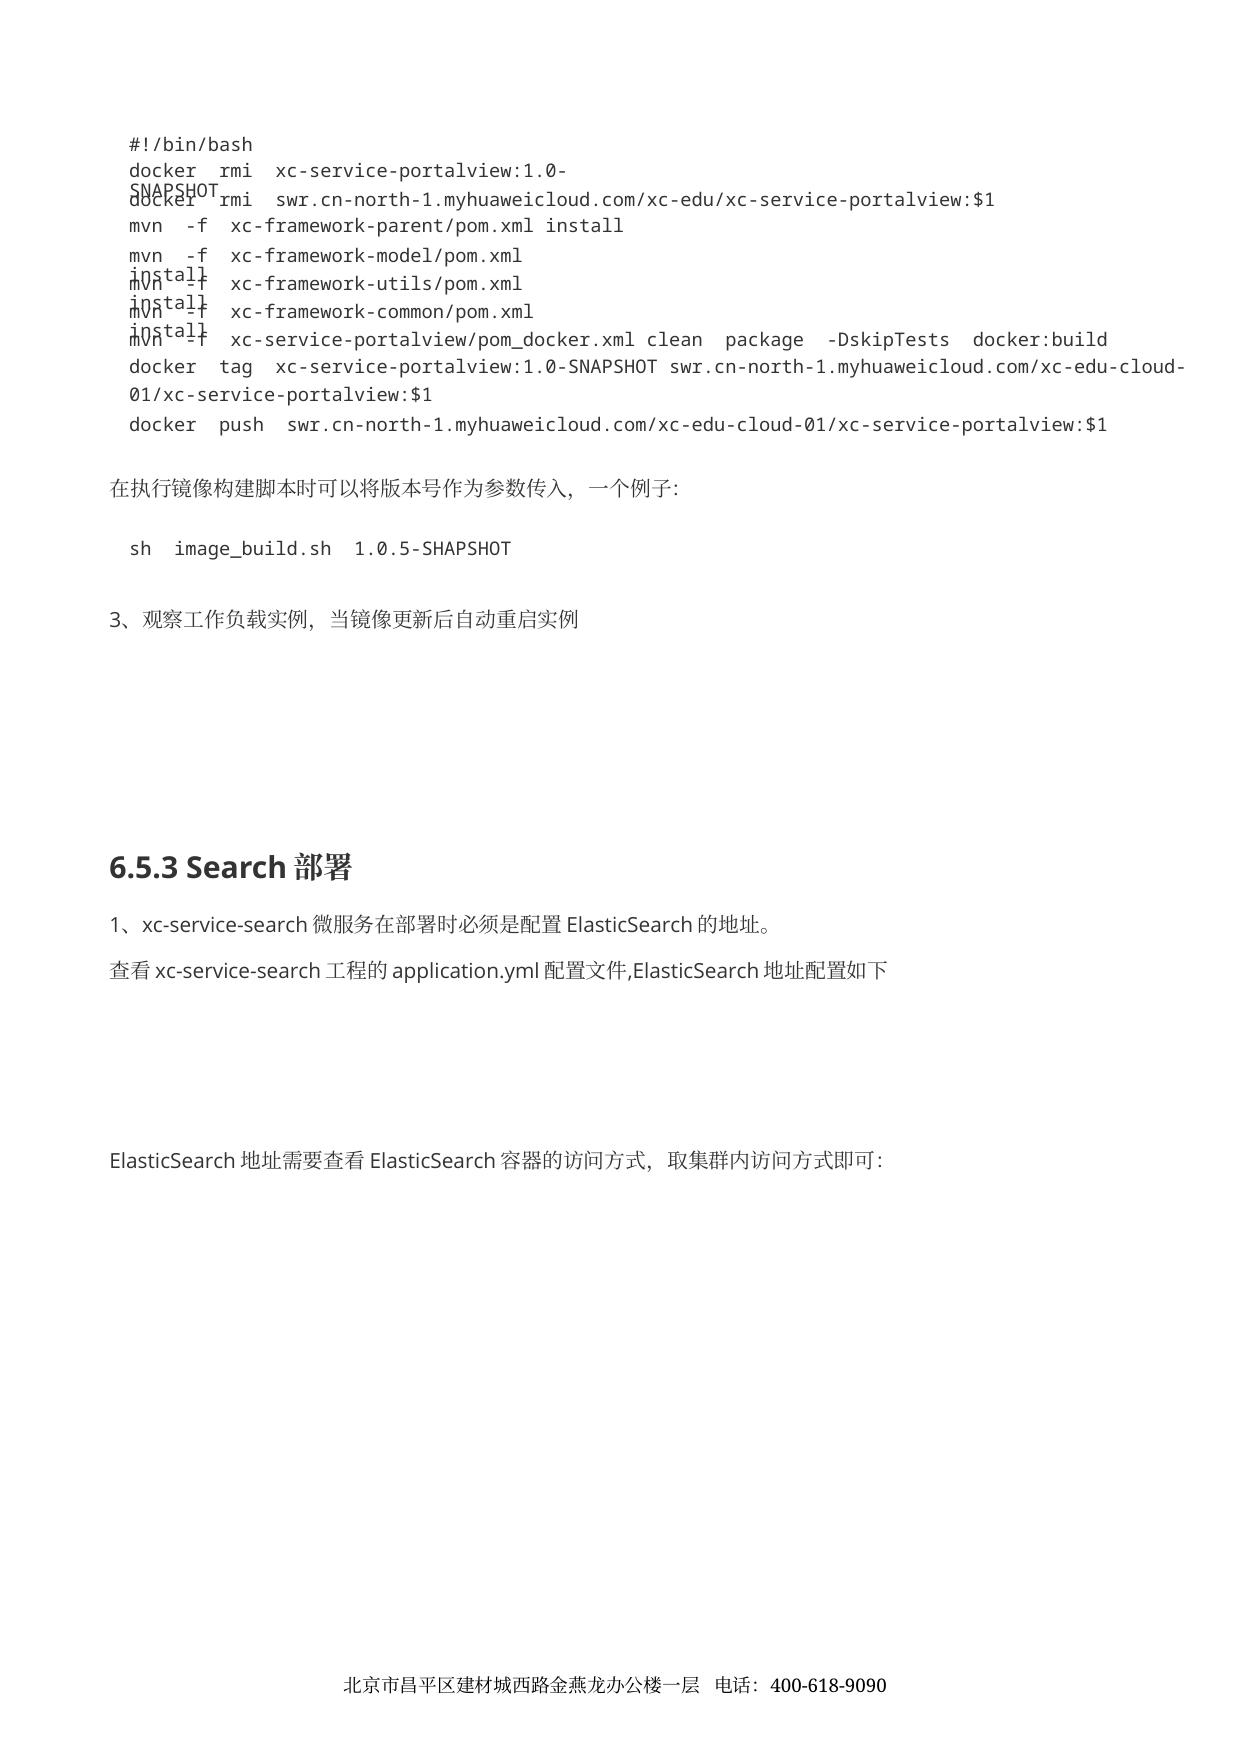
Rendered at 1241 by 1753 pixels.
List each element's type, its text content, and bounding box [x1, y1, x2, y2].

text 北京市昌平区建材城西路金燕龙办公楼一层 电话：400-618-9090 [343, 1677, 979, 1696]
text mvn ‐f xc‐framework‐utils/pom.xml install [129, 275, 603, 303]
text sh image_build.sh 1.0.5‐SHAPSHOT [129, 501, 763, 568]
text 6.5.3 Search部署 [109, 853, 395, 885]
text docker rmi xc‐service‐portalview:1.0‐SNAPSHOT [129, 163, 649, 191]
text 01/xc‐service‐portalview:$1 [129, 379, 1193, 407]
text 查看xc-service-search工程的application.yml配置文件,ElasticSearch地址配置如下 [109, 962, 958, 983]
text mvn ‐f xc‐service‐portalview/pom_docker.xml clean package ‐DskipTests docker:build [129, 332, 1193, 351]
text 3、观察工作负载实例，当镜像更新后自动重启实例 [109, 610, 637, 631]
text 在执行镜像构建脚本时可以将版本号作为参数传入，一个例子： [109, 480, 763, 501]
text mvn ‐f xc‐framework‐parent/pom.xml install [129, 210, 996, 238]
text #!/bin/bash [129, 136, 268, 155]
text docker push swr.cn‐north‐1.myhuaweicloud.com/xc‐edu‐cloud‐01/xc‐service‐portalview:$1 [129, 416, 1112, 435]
text ElasticSearch地址需要查看ElasticSearch容器的访问方式，取集群内访问方式即可： [109, 1152, 977, 1173]
text docker rmi swr.cn‐north‐1.myhuaweicloud.com/xc‐edu/xc‐service‐portalview:$1 [129, 191, 996, 210]
text mvn ‐f xc‐framework‐common/pom.xml install [129, 303, 614, 332]
text 1、xc-service-search微服务在部署时必须是配置ElasticSearch的地址。 [109, 915, 847, 936]
text docker tag xc‐service‐portalview:1.0‐SNAPSHOT swr.cn‐north‐1.myhuaweicloud.com/xc‐edu‐cloud‐ [129, 351, 1193, 379]
text mvn ‐f xc‐framework‐model/pom.xml install [129, 247, 603, 275]
